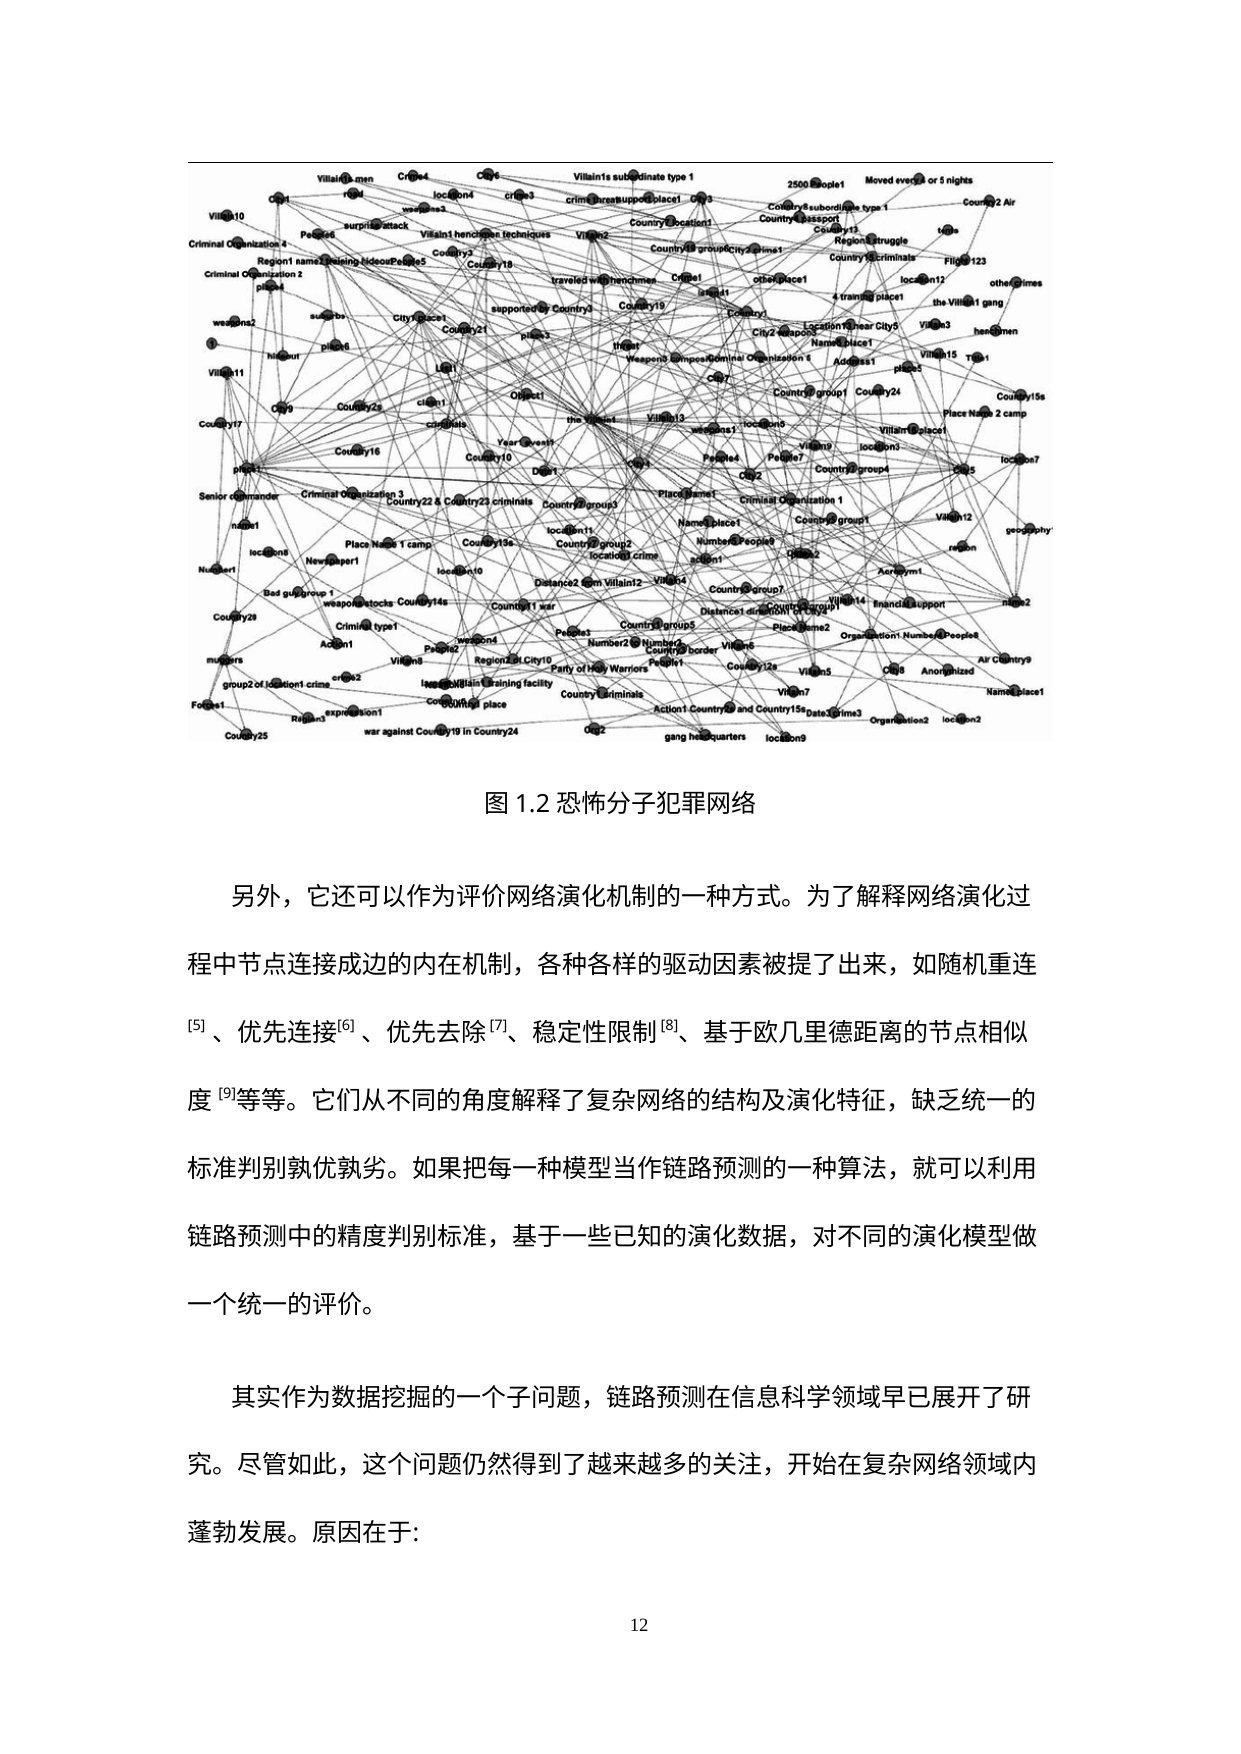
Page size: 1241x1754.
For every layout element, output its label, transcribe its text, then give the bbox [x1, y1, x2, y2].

text 图 1.2 恐怖分子犯罪网络 [187, 768, 1053, 836]
text 其实作为数据挖掘的一个子问题，链路预测在信息科学领域早已展开了研究。尽管如此，这个问题仍然得到了越来越多的关注，开始在复杂网络领域内蓬勃发展。原因在于: [187, 1361, 1053, 1565]
text 另外，它还可以作为评价网络演化机制的一种方式。为了解释网络演化过程中节点连接成边的内在机制，各种各样的驱动因素被提了出来，如随机重连[5] 、优先连接[6] 、优先去除 [7]、稳定性限制 [8]、基于欧几里德距离的节点相似度 [9]等等。它们从不同的角度解释了复杂网络的结构及演化特征，缺乏统一的标准判别孰优孰劣。如果把每一种模型当作链路预测的一种算法，就可以利用链路预测中的精度判别标准，基于一些已知的演化数据，对不同的演化模型做一个统一的评价。 [187, 861, 1053, 1336]
picture [187, 166, 1053, 742]
